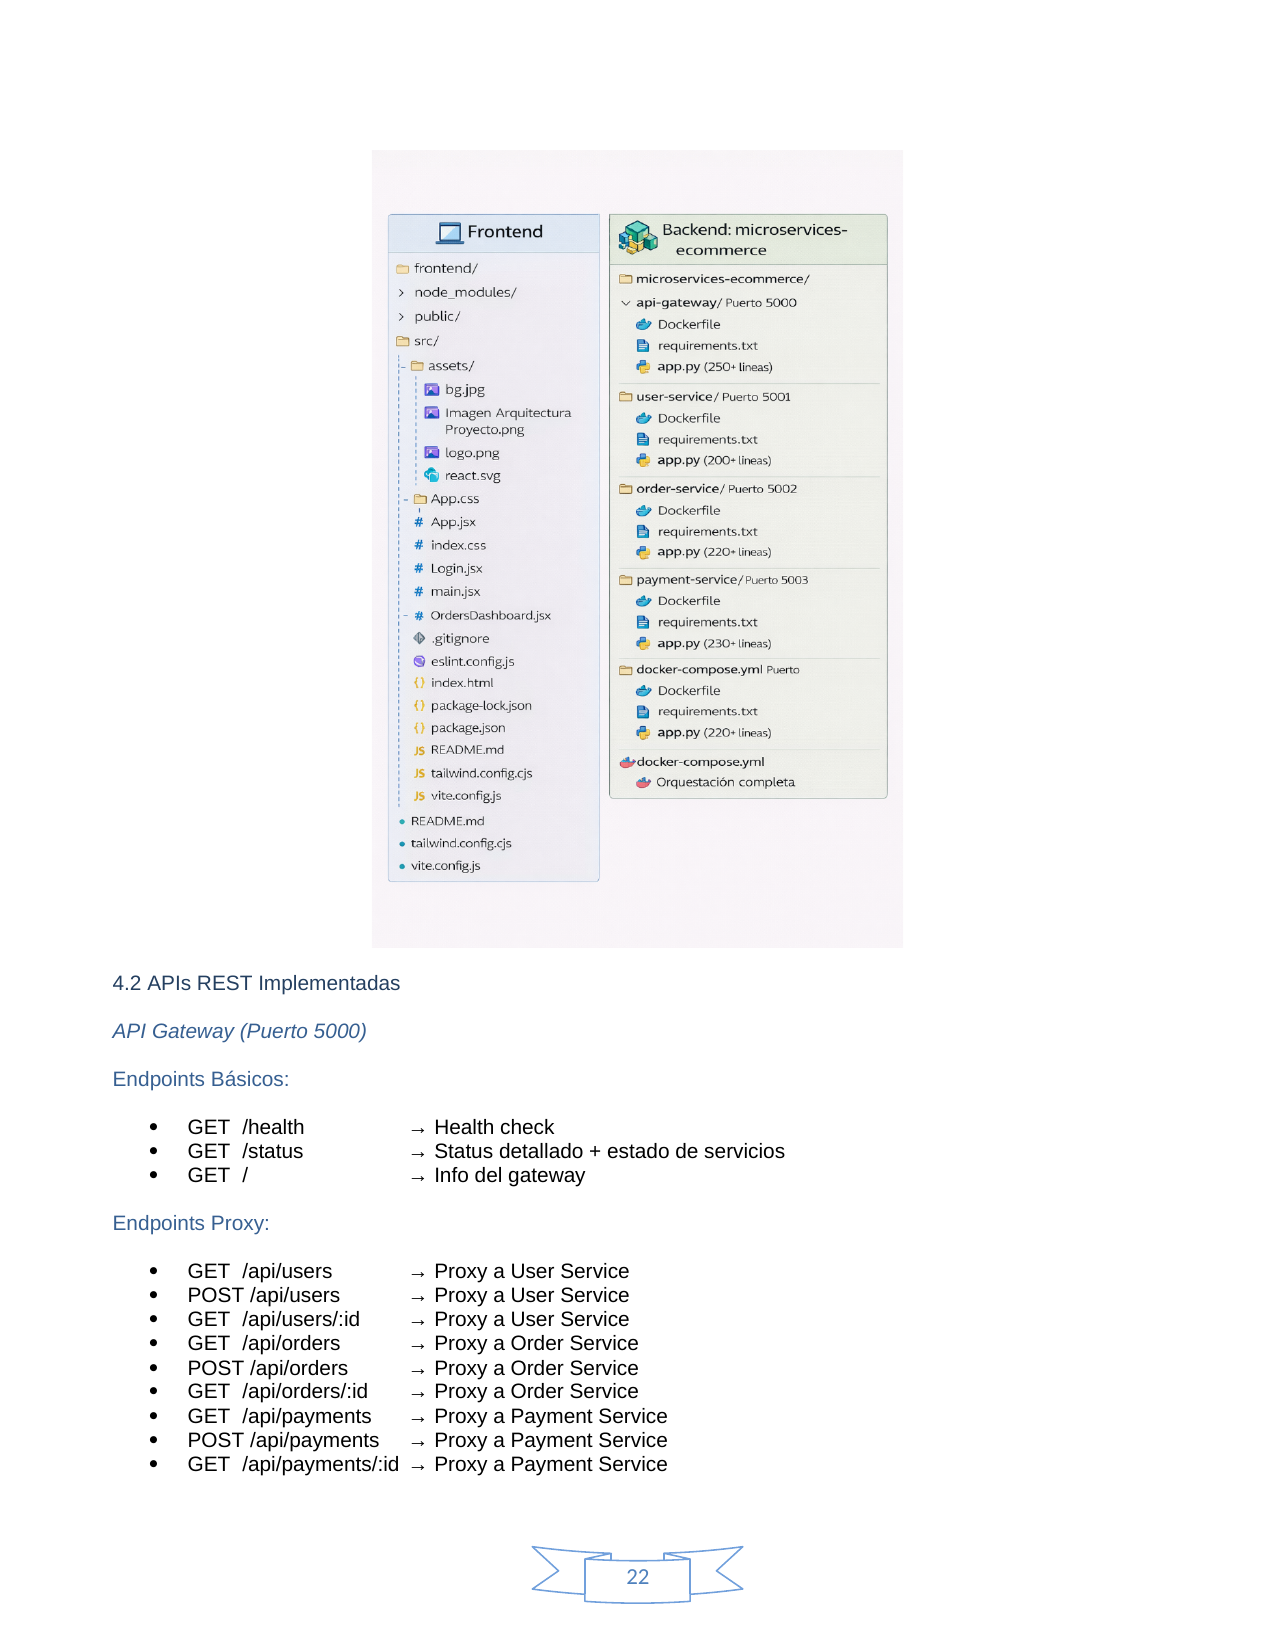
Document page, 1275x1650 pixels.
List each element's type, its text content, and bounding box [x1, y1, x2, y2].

list POST /api/orders → Proxy a Order Service [150, 1355, 1162, 1379]
list POST /api/payments → Proxy a Payment Service [150, 1427, 1162, 1452]
list GET / → Info del gateway [150, 1163, 1162, 1187]
list POST /api/users → Proxy a User Service [150, 1283, 1162, 1307]
picture [371, 150, 904, 948]
subtitle 4.2 APIs REST Implementadas [112, 971, 1162, 995]
list GET /api/orders/:id → Proxy a Order Service [150, 1379, 1162, 1403]
subtitle Endpoints Básicos: [112, 1067, 1162, 1091]
list GET /health → Health check [150, 1115, 1162, 1139]
subtitle Endpoints Proxy: [112, 1211, 1162, 1235]
list GET /api/orders → Proxy a Order Service [150, 1331, 1162, 1355]
subtitle API Gateway (Puerto 5000) [112, 1019, 1162, 1043]
list GET /api/payments/:id → Proxy a Payment Service [150, 1452, 1162, 1476]
list GET /api/users → Proxy a User Service [150, 1259, 1162, 1283]
list GET /api/users/:id → Proxy a User Service [150, 1307, 1162, 1331]
list GET /api/payments → Proxy a Payment Service [150, 1403, 1162, 1427]
list GET /status → Status detallado + estado de servicios [150, 1139, 1162, 1163]
